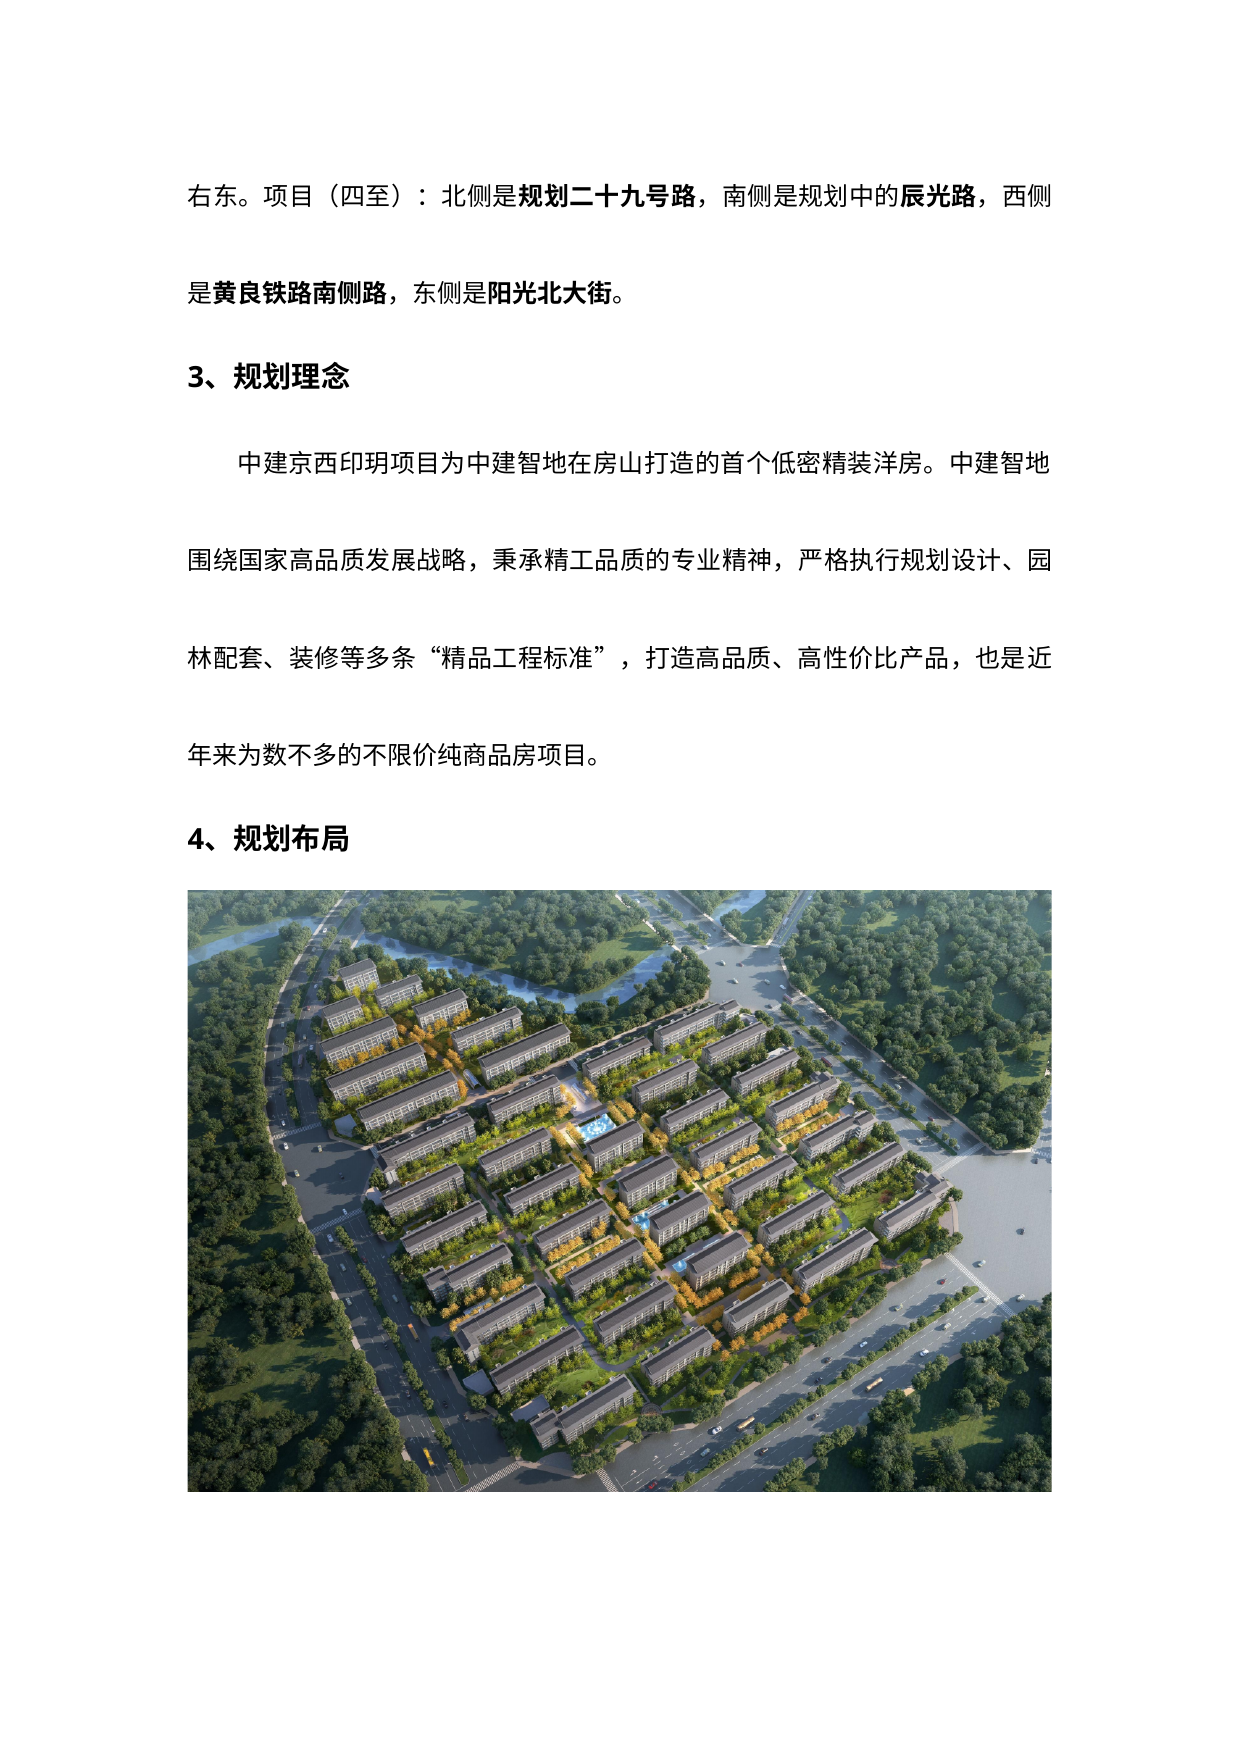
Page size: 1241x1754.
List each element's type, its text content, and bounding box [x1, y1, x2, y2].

text 3、规划理念 [187, 343, 1053, 408]
picture [187, 890, 1052, 1492]
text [187, 162, 1053, 324]
text 4、规划布局 [187, 804, 1053, 869]
text 中建京西印玥项目为中建智地在房山打造的首个低密精装洋房。中建智地围绕国家高品质发展战略，秉承精工品质的专业精神，严格执行规划设计、园林配套、装修等多条“精品工程标准”，打造高品质、高性价比产品，也是近年来为数不多的不限价纯商品房项目。 [187, 429, 1053, 786]
